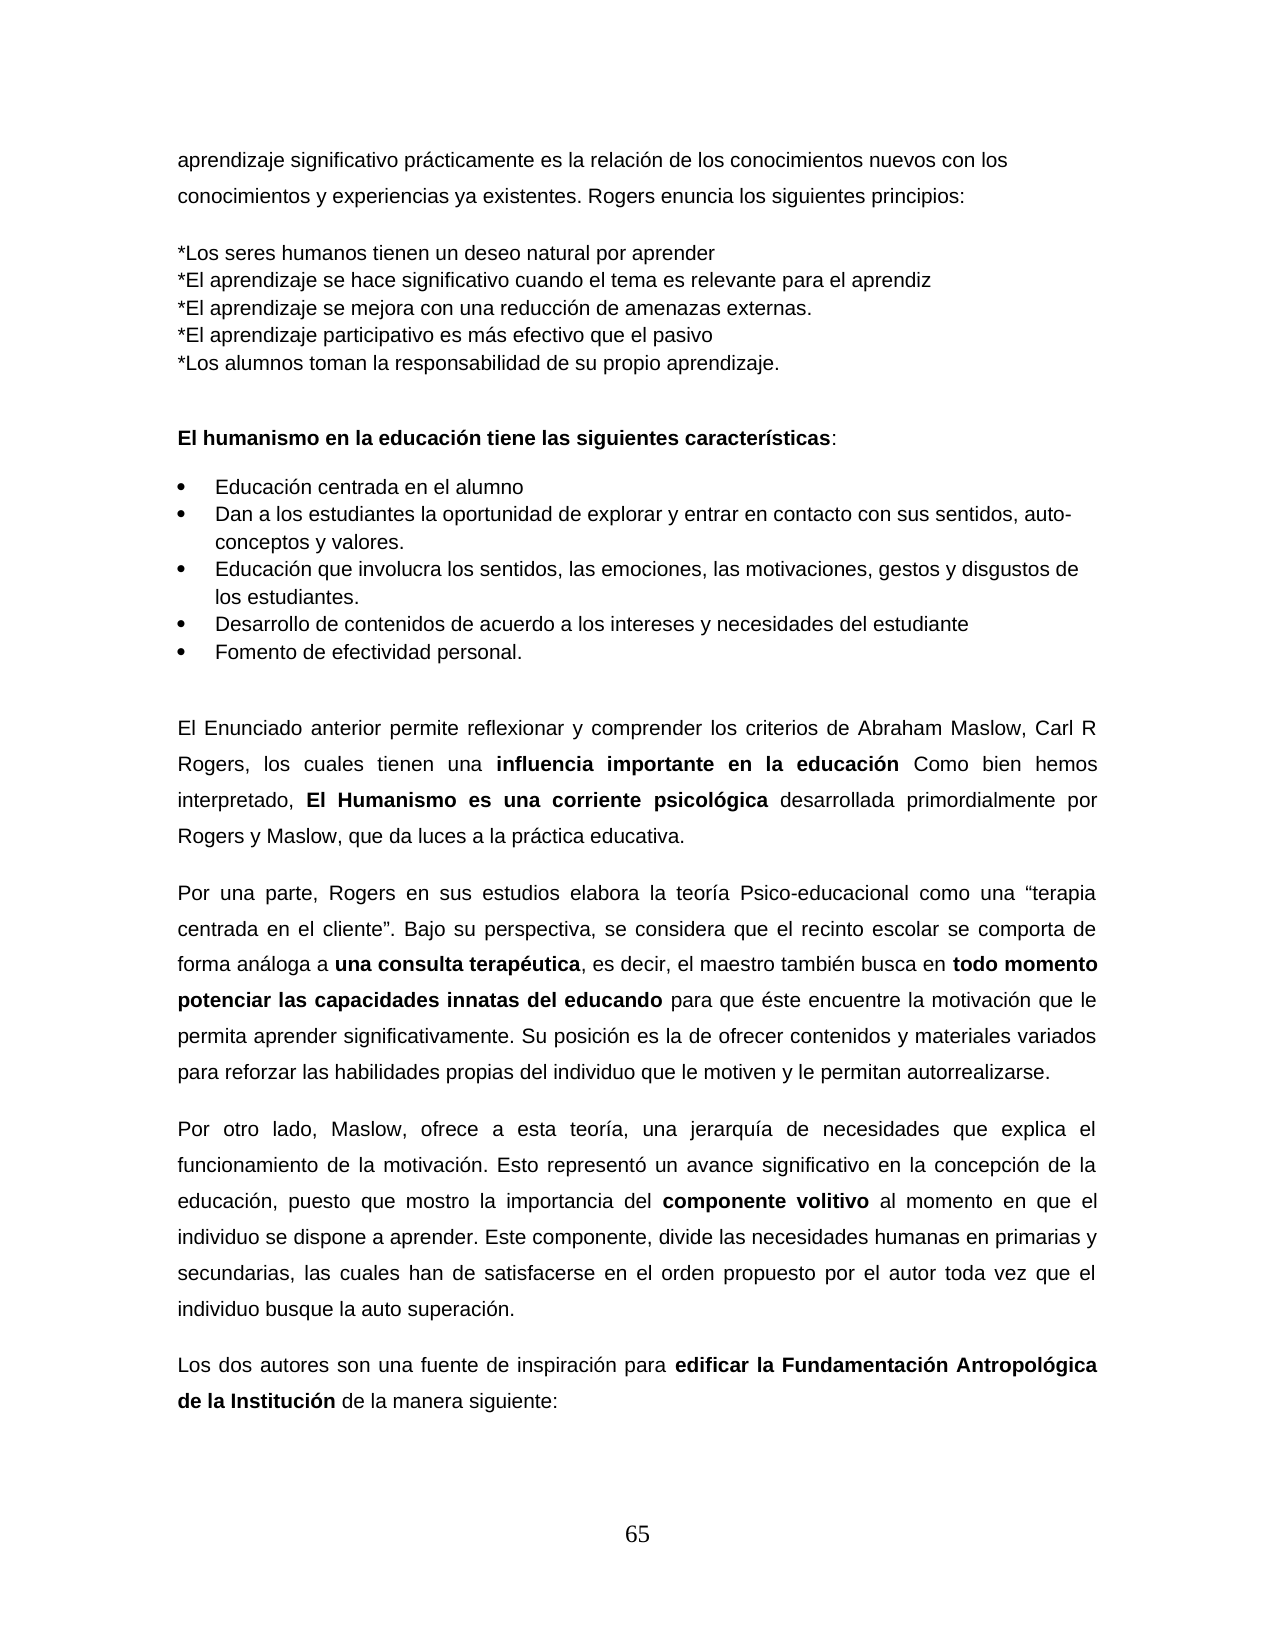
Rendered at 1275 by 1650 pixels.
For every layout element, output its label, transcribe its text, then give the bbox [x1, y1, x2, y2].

text *El aprendizaje se hace significativo cuando el tema es relevante para el aprendiz [177, 268, 1098, 292]
list Educación centrada en el alumno [177, 474, 1098, 498]
list Desarrollo de contenidos de acuerdo a los intereses y necesidades del estudiante [177, 612, 1098, 636]
list Fomento de efectividad personal. [177, 640, 1098, 664]
text El humanismo en la educación tiene las siguientes características: [177, 426, 1098, 450]
text Por una parte, Rogers en sus estudios elabora la teoría Psico-educacional como una “terapia centrada en el cliente”. Bajo su perspectiva, se considera que el recinto escolar se comporta de forma análoga a una consulta terapéutica, es decir, el maestro también busca en todo momento potenciar las capacidades innatas del educando para que éste encuentre la motivación que le permita aprender significativamente. Su posición es la de ofrecer contenidos y materiales variados para reforzar las habilidades propias del individuo que le motiven y le permitan autorrealizarse. [177, 880, 1098, 1084]
list Dan a los estudiantes la oportunidad de explorar y entrar en contacto con sus sentidos, auto-conceptos y valores. [177, 502, 1098, 554]
list Educación que involucra los sentidos, las emociones, las motivaciones, gestos y disgustos de los estudiantes. [177, 557, 1098, 609]
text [177, 148, 1098, 207]
text El Enunciado anterior permite reflexionar y comprender los criterios de Abraham Maslow, Carl R Rogers, los cuales tienen una influencia importante en la educación Como bien hemos interpretado, El Humanismo es una corriente psicológica desarrollada primordialmente por Rogers y Maslow, que da luces a la práctica educativa. [177, 716, 1098, 848]
text Los dos autores son una fuente de inspiración para edificar la Fundamentación Antropológica de la Institución de la manera siguiente: [177, 1353, 1098, 1413]
text *Los alumnos toman la responsabilidad de su propio aprendizaje. [177, 350, 1098, 374]
text *El aprendizaje se mejora con una reducción de amenazas externas. [177, 295, 1098, 319]
text *Los seres humanos tienen un deseo natural por aprender [177, 240, 1098, 264]
text Por otro lado, Maslow, ofrece a esta teoría, una jerarquía de necesidades que explica el funcionamiento de la motivación. Esto representó un avance significativo en la concepción de la educación, puesto que mostro la importancia del componente volitivo al momento en que el individuo se dispone a aprender. Este componente, divide las necesidades humanas en primarias y secundarias, las cuales han de satisfacerse en el orden propuesto por el autor toda vez que el individuo busque la auto superación. [177, 1117, 1098, 1321]
text *El aprendizaje participativo es más efectivo que el pasivo [177, 323, 1098, 347]
